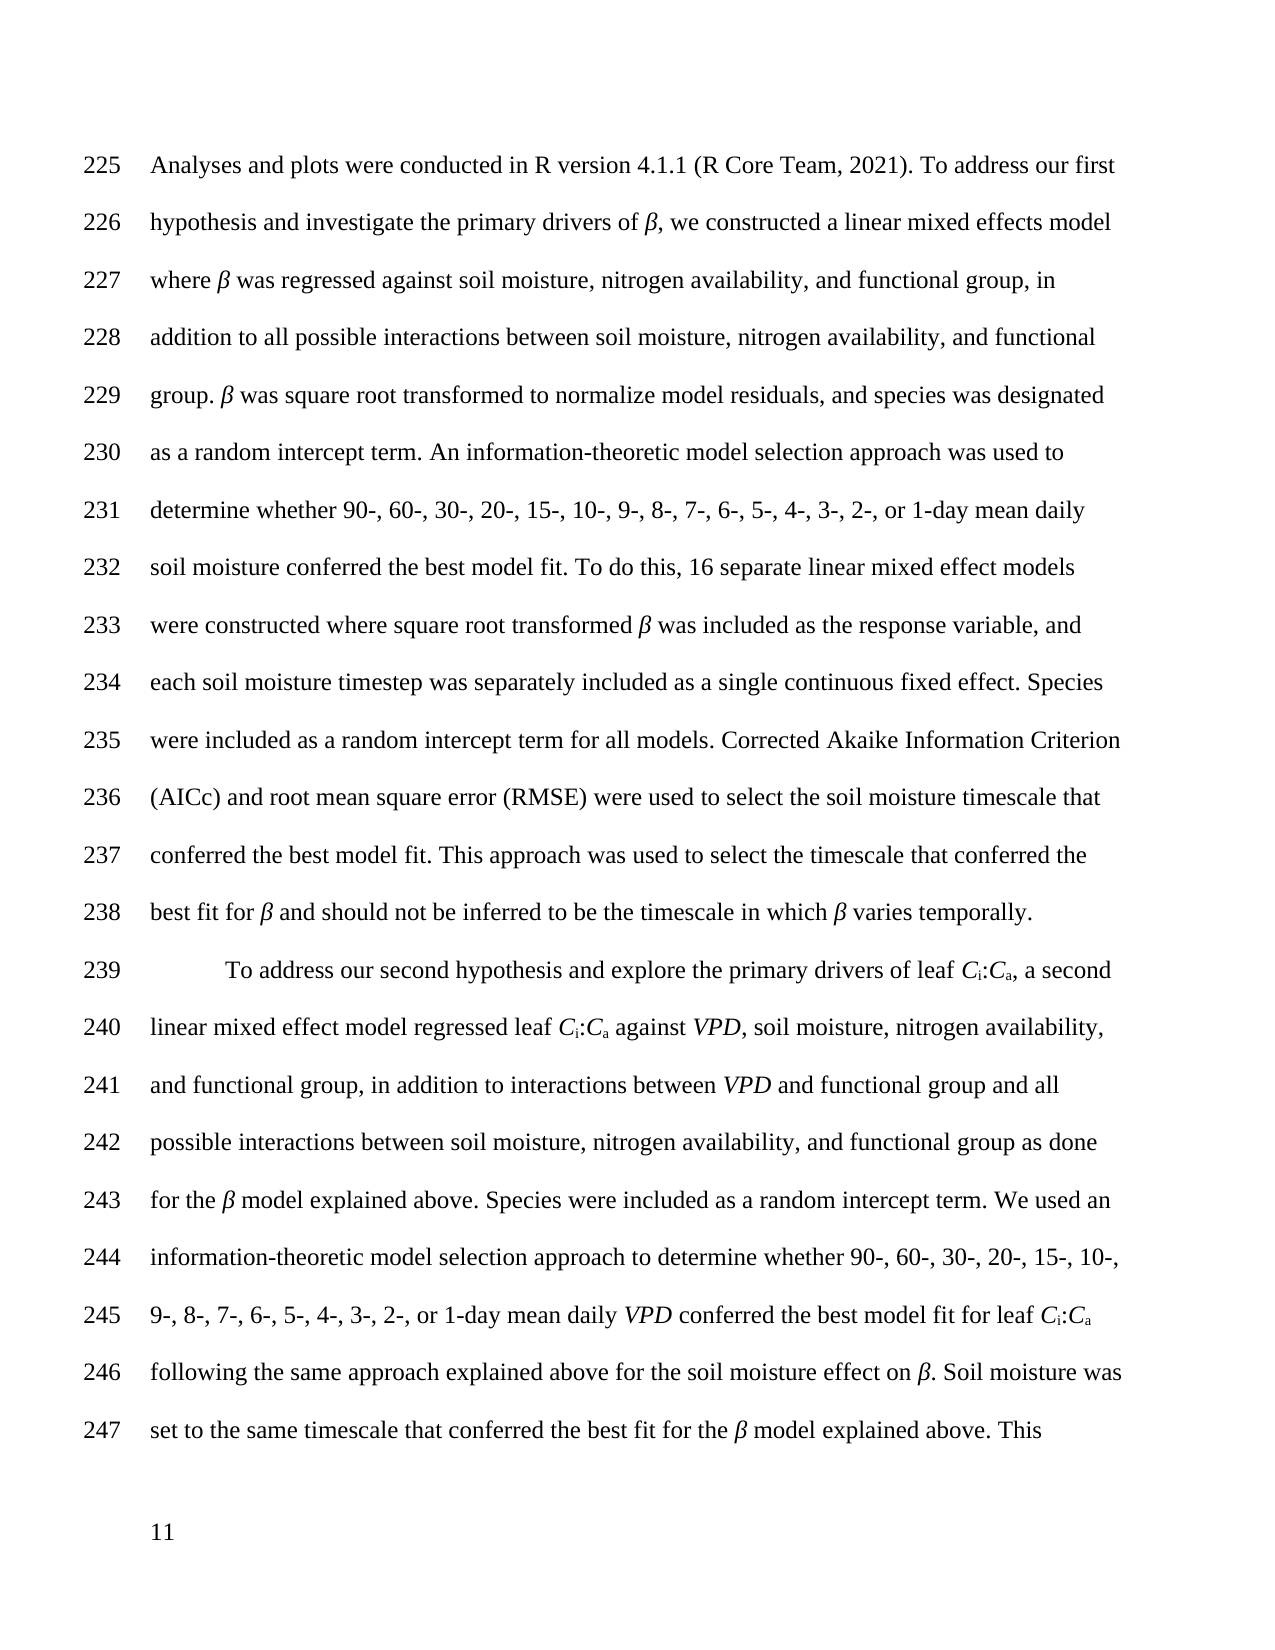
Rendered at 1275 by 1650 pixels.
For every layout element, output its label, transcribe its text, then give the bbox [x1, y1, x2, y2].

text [150, 955, 1125, 1444]
text Analyses and plots were conducted in R version 4.1.1 . To address our first hypothesis and investigate the primary drivers of β, we constructed a linear mixed effects model where β was regressed against soil moisture, nitrogen availability, and functional group, in addition to all possible interactions between soil moisture, nitrogen availability, and functional group. β was square root transformed to normalize model residuals, and species was designated as a random intercept term. An information-theoretic model selection approach was used to determine whether 90-, 60-, 30-, 20-, 15-, 10-, 9-, 8-, 7-, 6-, 5-, 4-, 3-, 2-, or 1-day mean daily soil moisture conferred the best model fit. To do this, 16 separate linear mixed effect models were constructed where square root transformed β was included as the response variable, and each soil moisture timestep was separately included as a single continuous fixed effect. Species were included as a random intercept term for all models. Corrected Akaike Information Criterion (AICc) and root mean square error (RMSE) were used to select the soil moisture timescale that conferred the best model fit. This approach was used to select the timescale that conferred the best fit for β and should not be inferred to be the timescale in which β varies temporally. [150, 150, 1125, 926]
